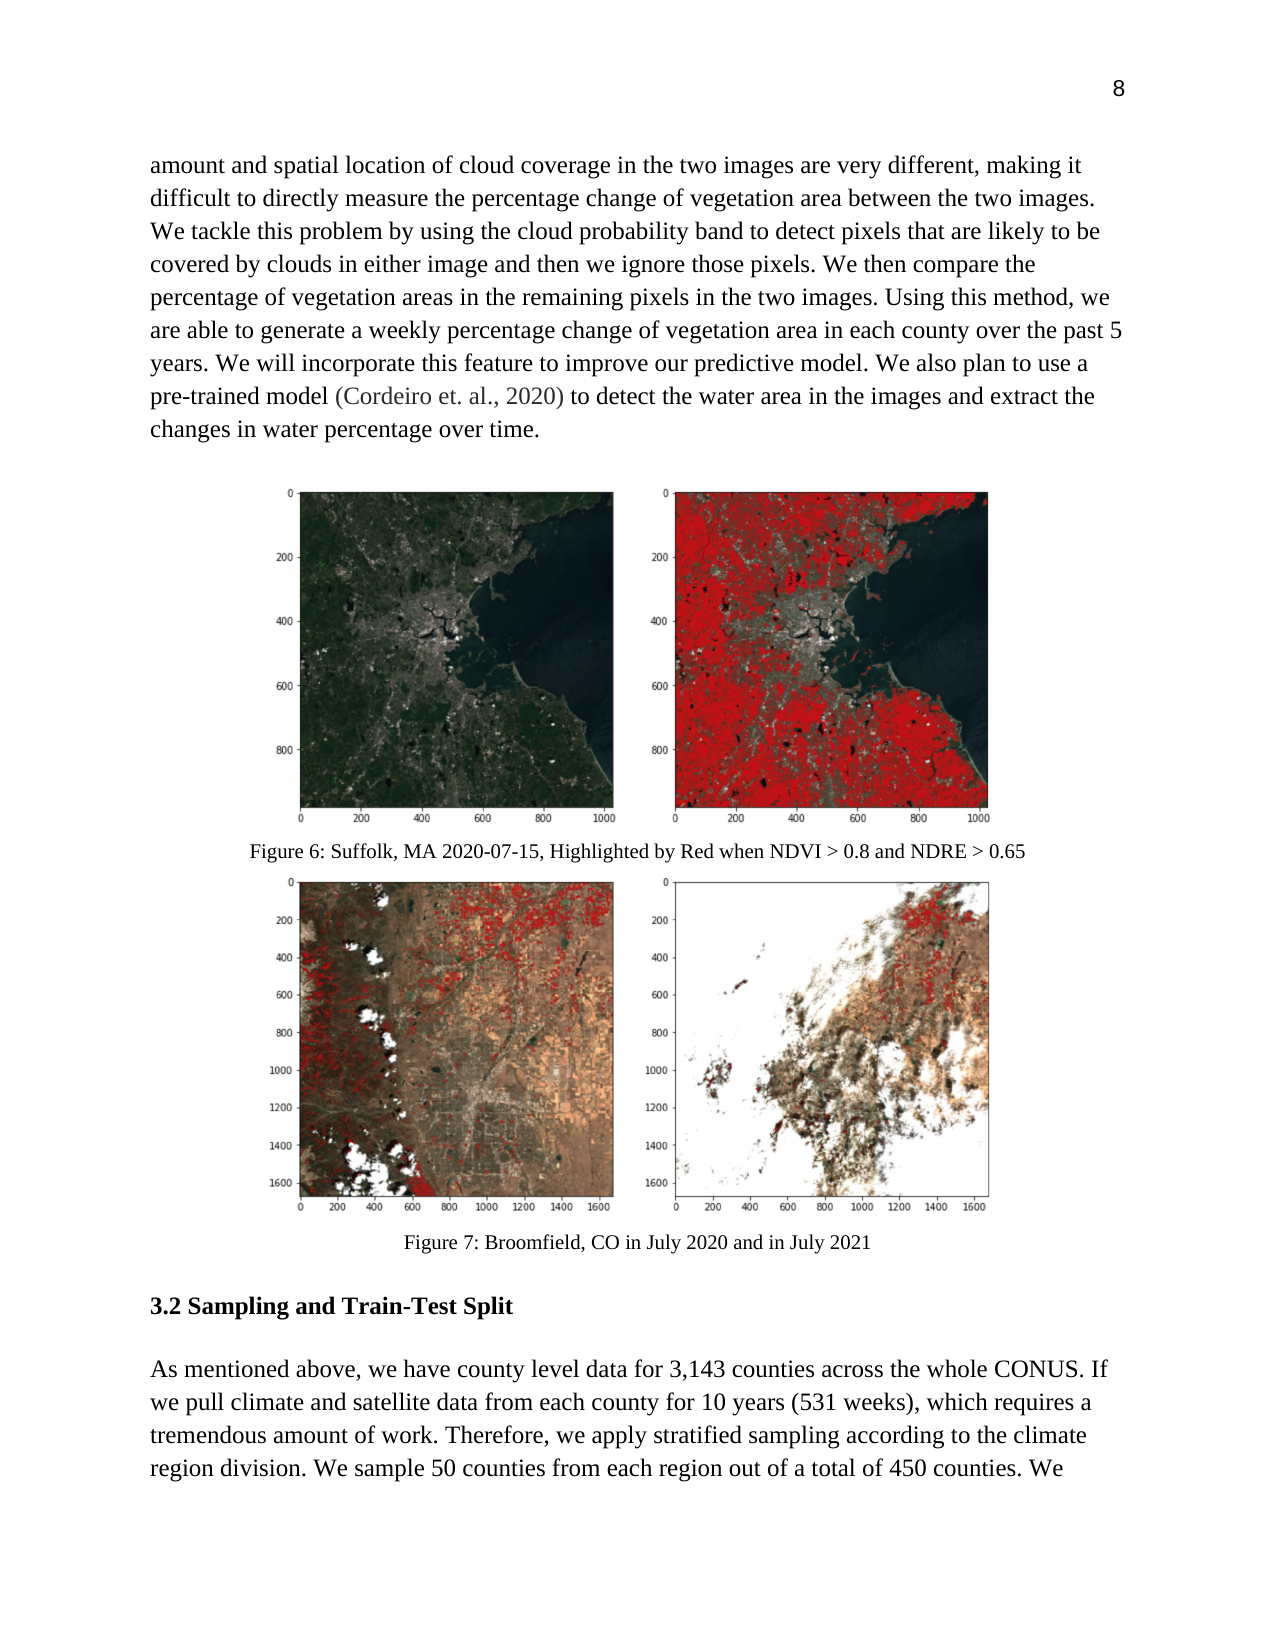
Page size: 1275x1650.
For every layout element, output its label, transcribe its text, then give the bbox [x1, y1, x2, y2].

text Figure 6: Suffolk, MA 2020-07-15, Highlighted by Red when NDVI > 0.8 and NDRE > 0.65 [150, 839, 1125, 863]
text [150, 150, 1125, 443]
subtitle 3.2 Sampling and Train-Test Split [150, 1291, 1125, 1320]
text Figure 7: Broomfield, CO in July 2020 and in July 2021 [150, 1230, 1125, 1254]
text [150, 1354, 1125, 1482]
picture [265, 480, 1010, 836]
picture [259, 867, 1016, 1227]
